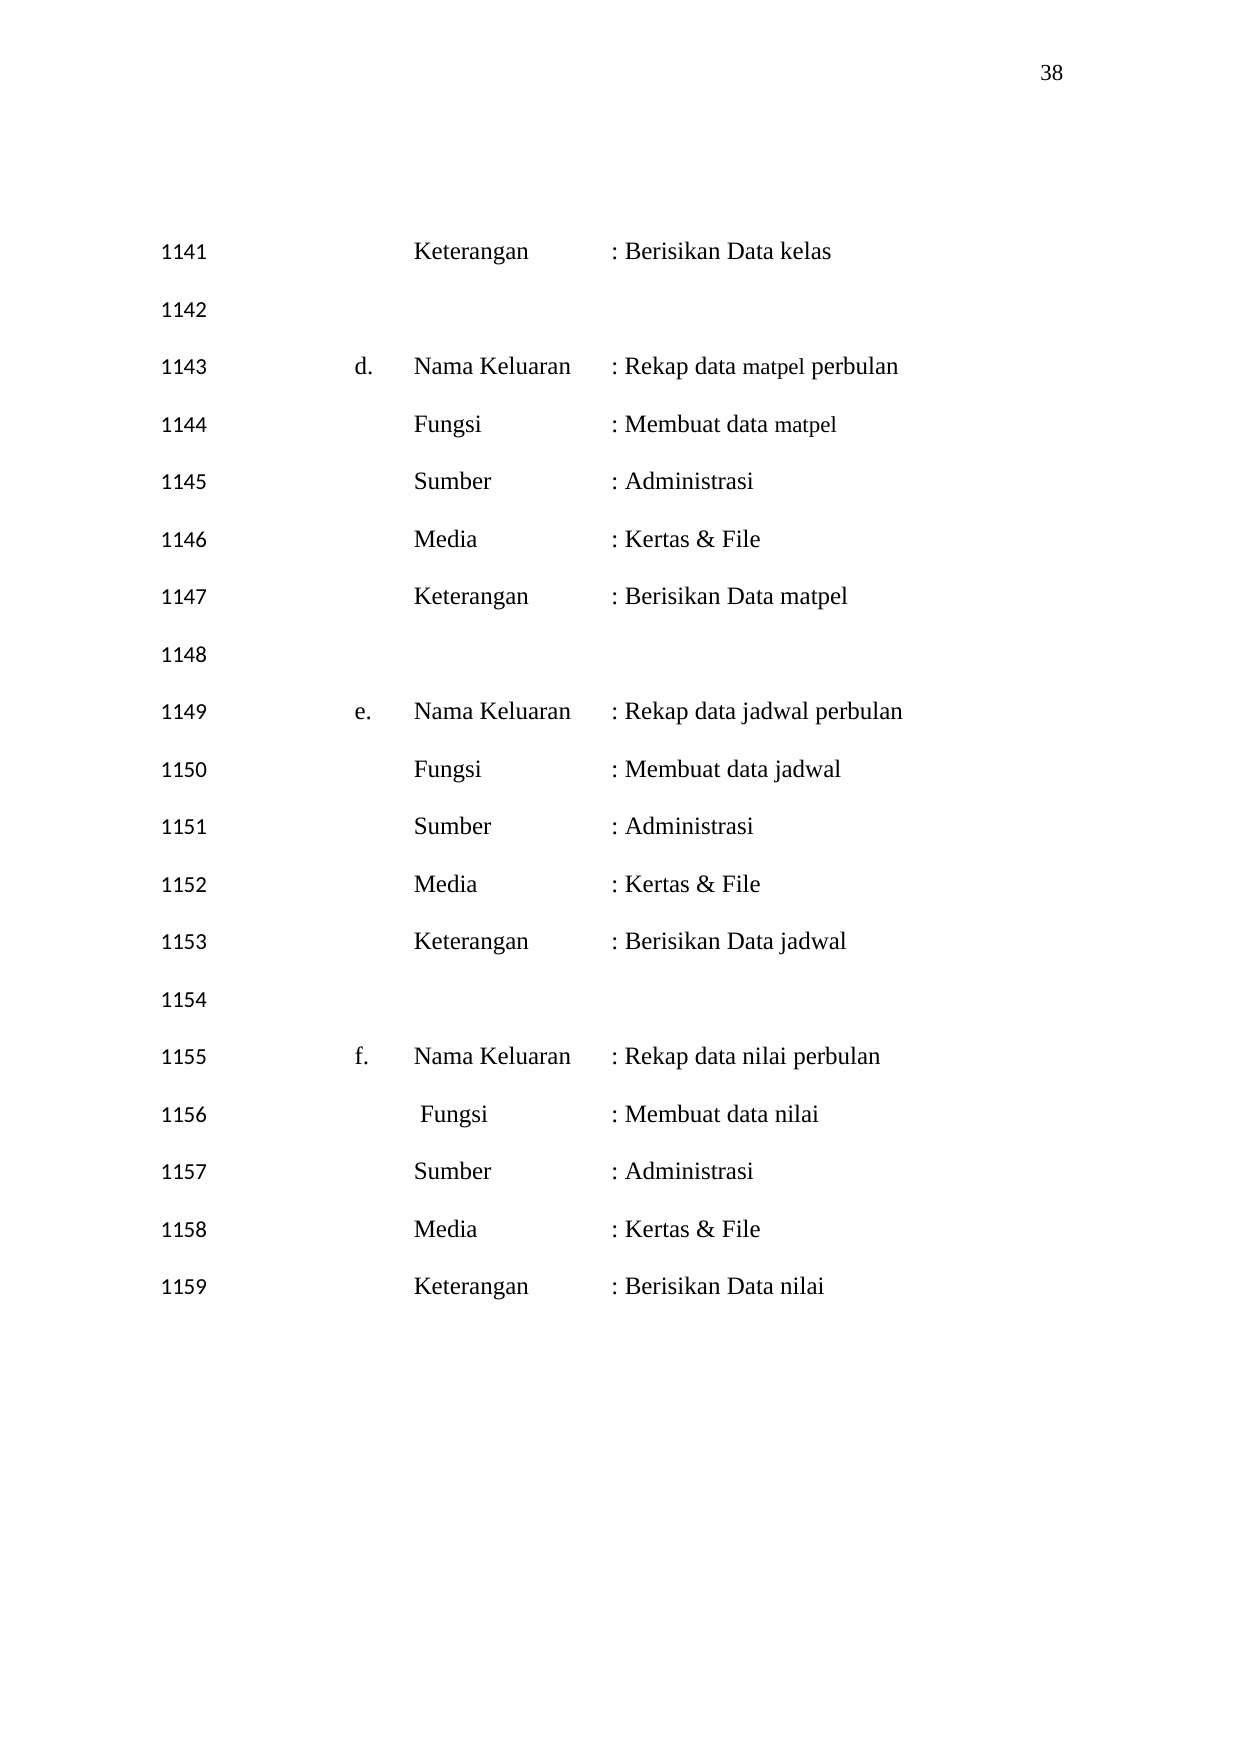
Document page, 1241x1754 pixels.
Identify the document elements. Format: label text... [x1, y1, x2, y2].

text Keterangan : Berisikan Data nilai [354, 1271, 1064, 1300]
text Sumber : Administrasi [354, 1156, 1064, 1185]
text Sumber : Administrasi [354, 466, 1064, 495]
list Fungsi : Membuat data jadwal [413, 754, 1064, 782]
list Nama Keluaran : Rekap data jadwal perbulan [354, 696, 1064, 725]
text Sumber : Administrasi [354, 811, 1064, 840]
list Nama Keluaran : Rekap data matpel perbulan [354, 351, 1064, 380]
text Keterangan : Berisikan Data jadwal [354, 926, 1064, 955]
text Keterangan : Berisikan Data matpel [354, 581, 1064, 610]
list Fungsi : Membuat data matpel [354, 409, 1064, 437]
text Media : Kertas & File [354, 524, 1064, 552]
list Nama Keluaran : Rekap data nilai perbulan [354, 1041, 1064, 1070]
text Media : Kertas & File [354, 1214, 1064, 1242]
text Media : Kertas & File [354, 869, 1064, 897]
text Keterangan : Berisikan Data kelas [354, 236, 1064, 265]
list Fungsi : Membuat data nilai [413, 1099, 1064, 1127]
